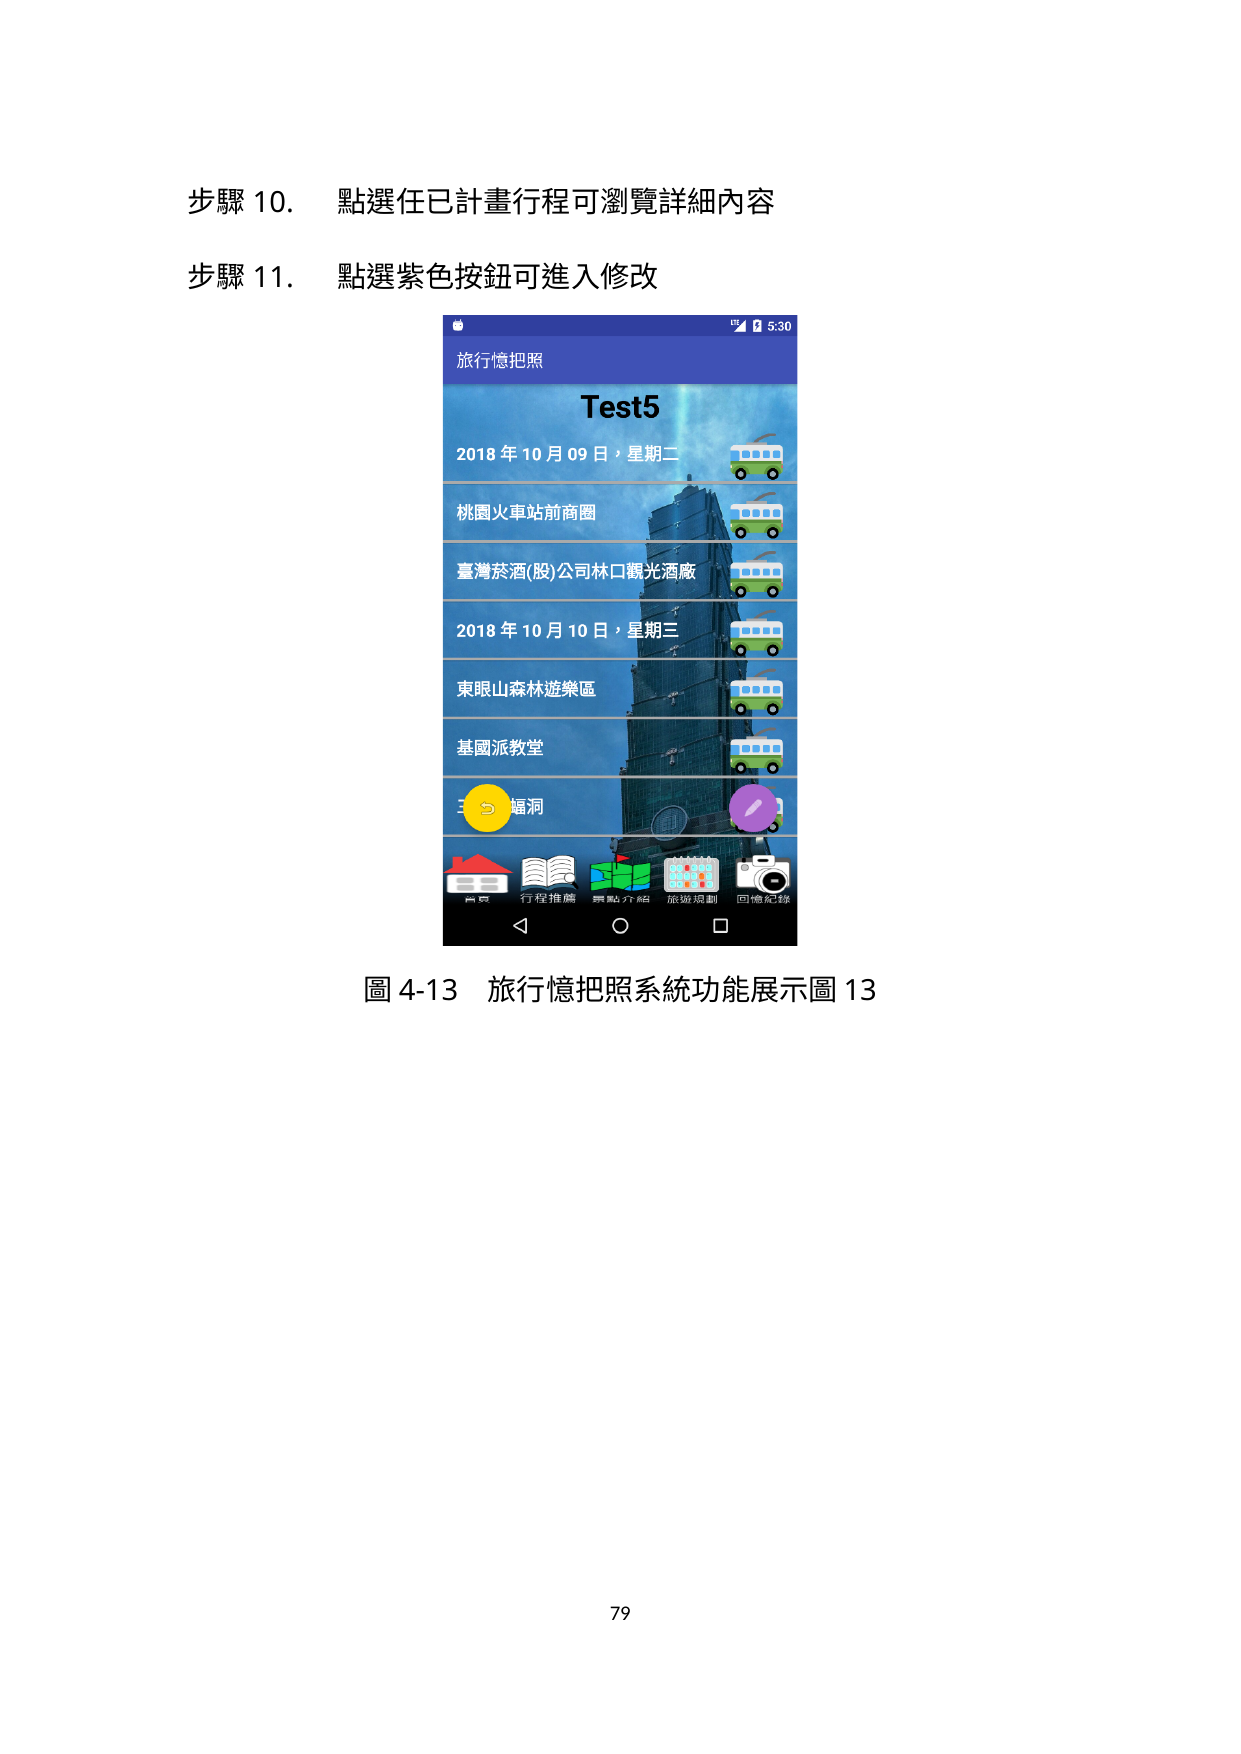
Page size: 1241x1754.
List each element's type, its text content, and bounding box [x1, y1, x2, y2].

list 點選紫色按鈕可進入修改 [187, 237, 1053, 312]
picture [442, 315, 798, 946]
list 點選任已計畫行程可瀏覽詳細內容 [187, 162, 1053, 237]
